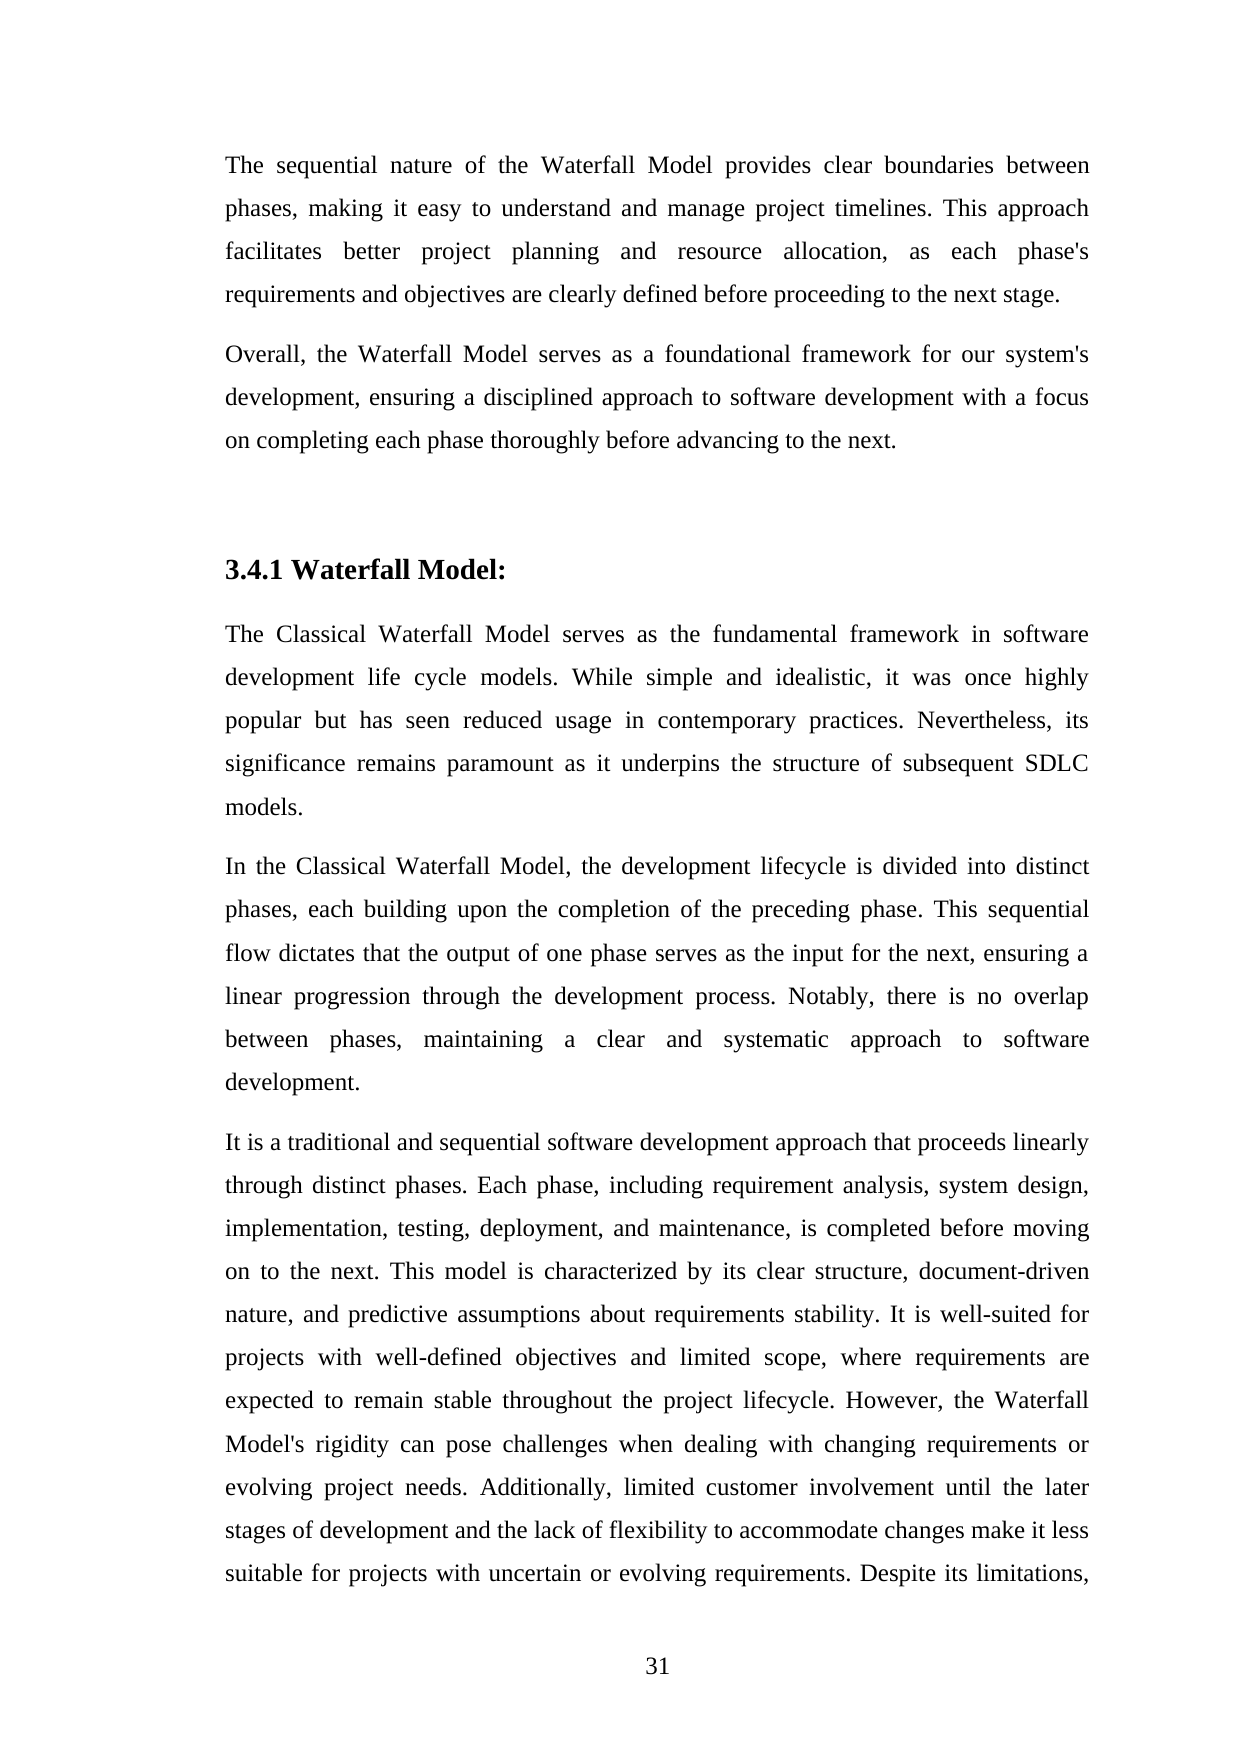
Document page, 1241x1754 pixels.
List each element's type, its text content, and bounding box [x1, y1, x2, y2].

text Overall, the Waterfall Model serves as a foundational framework for our system's development, ensuring a disciplined approach to software development with a focus on completing each phase thoroughly before advancing to the next. [225, 339, 1090, 454]
text The sequential nature of the Waterfall Model provides clear boundaries between phases, making it easy to understand and manage project timelines. This approach facilitates better project planning and resource allocation, as each phase's requirements and objectives are clearly defined before proceeding to the next stage. [225, 150, 1090, 308]
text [225, 1127, 1090, 1587]
text The Classical Waterfall Model serves as the fundamental framework in software development life cycle models. While simple and idealistic, it was once highly popular but has seen reduced usage in contemporary practices. Nevertheless, its significance remains paramount as it underpins the structure of subsequent SDLC models. [225, 619, 1090, 820]
text In the Classical Waterfall Model, the development lifecycle is divided into distinct phases, each building upon the completion of the preceding phase. This sequential flow dictates that the output of one phase serves as the input for the next, ensuring a linear progression through the development process. Notably, there is no overlap between phases, maintaining a clear and systematic approach to software development. [225, 851, 1090, 1096]
subtitle 3.4.1 Waterfall Model: [225, 552, 1090, 586]
